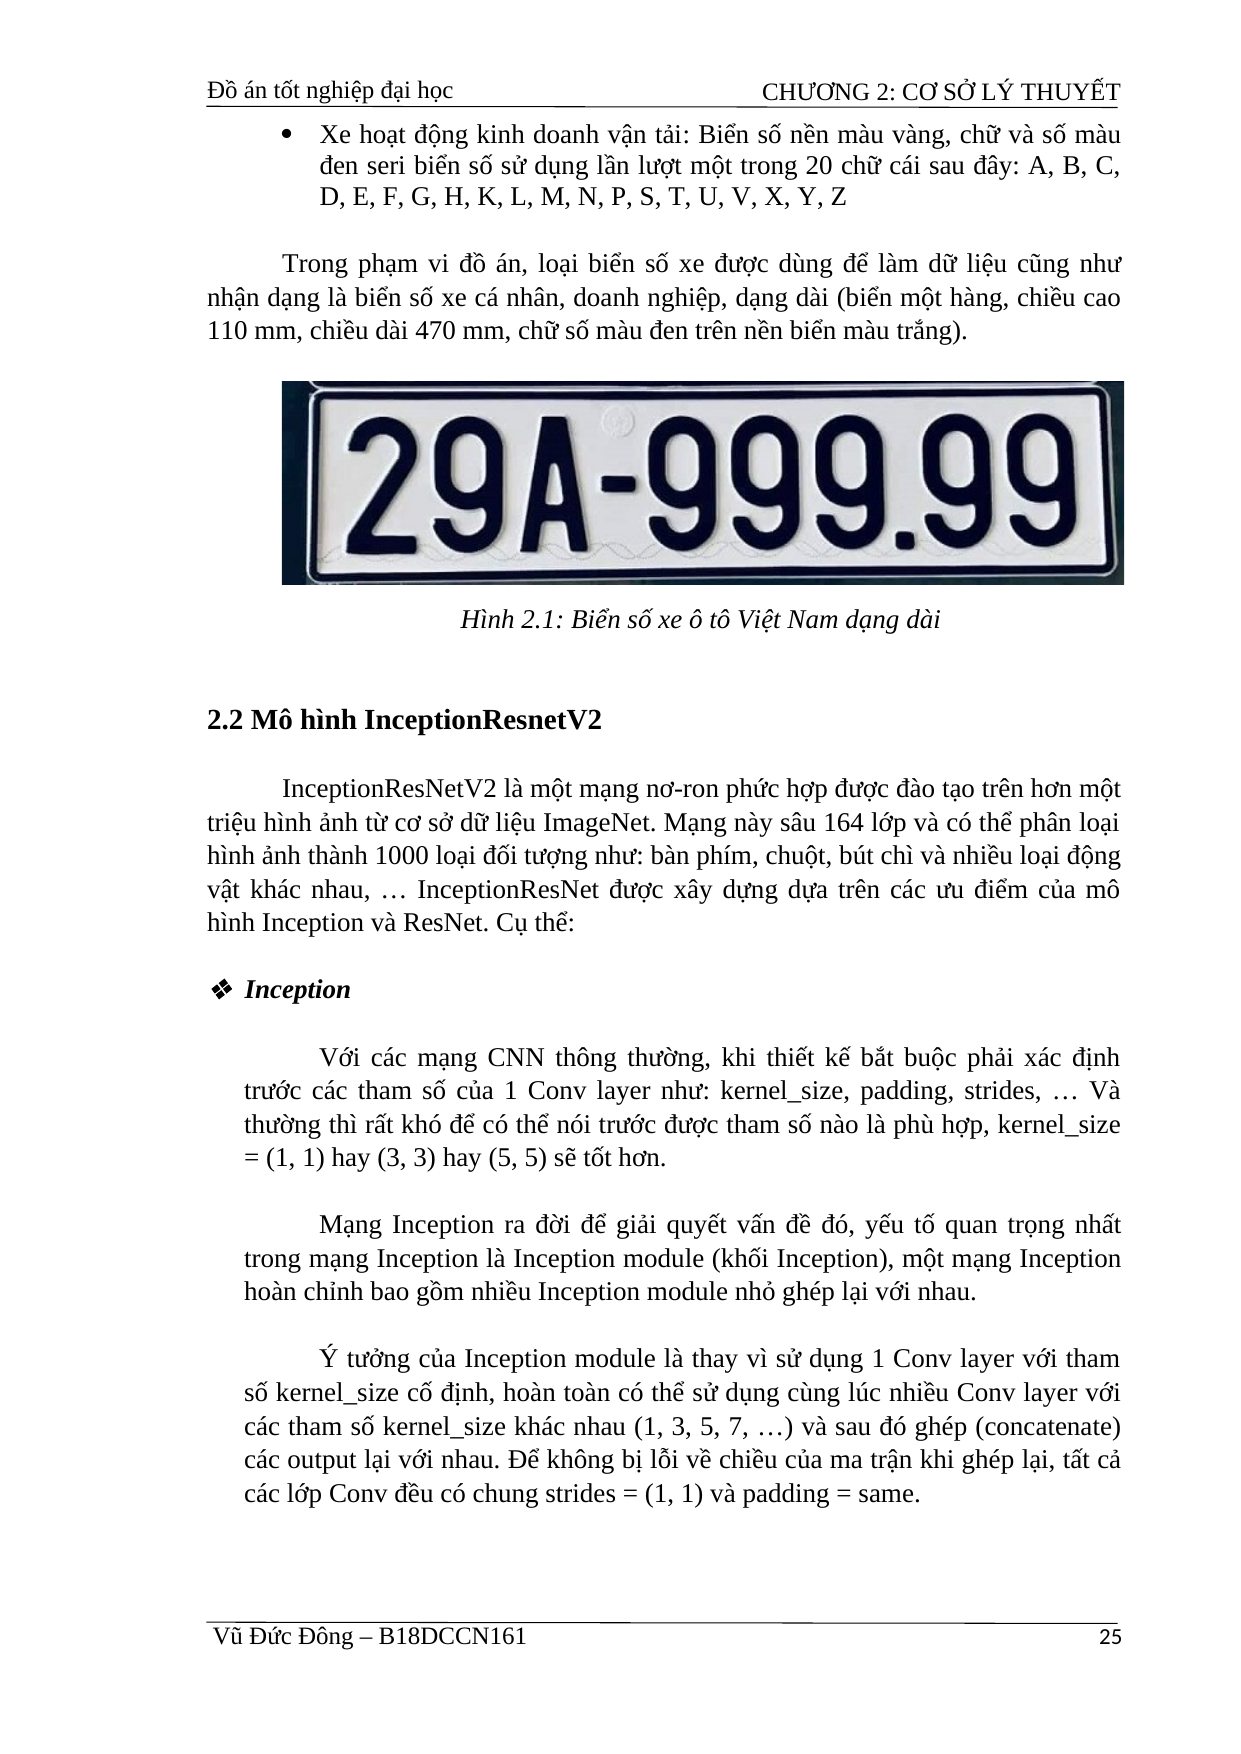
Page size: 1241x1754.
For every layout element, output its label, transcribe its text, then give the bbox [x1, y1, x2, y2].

text Hình 2.1: Biển số xe ô tô Việt Nam dạng dài [207, 604, 1122, 635]
list Mạng Inception ra đời để giải quyết vấn đề đó, yếu tố quan trọng nhất trong mạng Inception là Inception module (khối Inception), một mạng Inception hoàn chỉnh bao gồm nhiều Inception module nhỏ ghép lại với nhau. [244, 1208, 1122, 1242]
picture [281, 381, 1125, 585]
list Xe hoạt động kinh doanh vận tải: Biển số nền màu vàng, chữ và số màu đen seri biển số sử dụng lần lượt một trong 20 chữ cái sau đây: A, B, C, D, E, F, G, H, K, L, M, N, P, S, T, U, V, X, Y, Z [282, 118, 1122, 212]
list Với các mạng CNN thông thường, khi thiết kế bắt buộc phải xác định trước các tham số của 1 Conv layer như: kernel_size, padding, strides, … Và thường thì rất khó để có thể nói trước được tham số nào là phù hợp, kernel_size = (1, 1) hay (3, 3) hay (5, 5) sẽ tốt hơn. [244, 1041, 1122, 1074]
text 2.2 Mô hình InceptionResnetV2 [207, 702, 1122, 736]
list Với các mạng CNN thông thường, khi thiết kế bắt buộc phải xác định trước các tham số của 1 Conv layer như: kernel_size, padding, strides, … Và thường thì rất khó để có thể nói trước được tham số nào là phù hợp, kernel_size = (1, 1) hay (3, 3) hay (5, 5) sẽ tốt hơn. [244, 1139, 1122, 1172]
list Ý tưởng của Inception module là thay vì sử dụng 1 Conv layer với tham số kernel_size cố định, hoàn toàn có thể sử dụng cùng lúc nhiều Conv layer với các tham số kernel_size khác nhau (1, 3, 5, 7, …) và sau đó ghép (concatenate) các output lại với nhau. Để không bị lỗi về chiều của ma trận khi ghép lại, tất cả các lớp Conv đều có chung strides = (1, 1) và padding = same. [244, 1474, 1122, 1508]
list InceptionResNetV2 là một mạng nơ-ron phức hợp được đào tạo trên hơn một triệu hình ảnh từ cơ sở dữ liệu ImageNet. Mạng này sâu 164 lớp và có thể phân loại hình ảnh thành 1000 loại đối tượng như: bàn phím, chuột, bút chì và nhiều loại động vật khác nhau, … InceptionResNet được xây dựng dựa trên các ưu điểm của mô hình Inception và ResNet. Cụ thể: [207, 772, 1122, 806]
list InceptionResNetV2 là một mạng nơ-ron phức hợp được đào tạo trên hơn một triệu hình ảnh từ cơ sở dữ liệu ImageNet. Mạng này sâu 164 lớp và có thể phân loại hình ảnh thành 1000 loại đối tượng như: bàn phím, chuột, bút chì và nhiều loại động vật khác nhau, … InceptionResNet được xây dựng dựa trên các ưu điểm của mô hình Inception và ResNet. Cụ thể: [207, 904, 1122, 937]
list Trong phạm vi đồ án, loại biển số xe được dùng để làm dữ liệu cũng như nhận dạng là biển số xe cá nhân, doanh nghiệp, dạng dài (biển một hàng, chiều cao 110 mm, chiều dài 470 mm, chữ số màu đen trên nền biển màu trắng). [207, 247, 1122, 346]
list Inception [207, 973, 1122, 1005]
list Ý tưởng của Inception module là thay vì sử dụng 1 Conv layer với tham số kernel_size cố định, hoàn toàn có thể sử dụng cùng lúc nhiều Conv layer với các tham số kernel_size khác nhau (1, 3, 5, 7, …) và sau đó ghép (concatenate) các output lại với nhau. Để không bị lỗi về chiều của ma trận khi ghép lại, tất cả các lớp Conv đều có chung strides = (1, 1) và padding = same. [244, 1343, 1122, 1376]
list Mạng Inception ra đời để giải quyết vấn đề đó, yếu tố quan trọng nhất trong mạng Inception là Inception module (khối Inception), một mạng Inception hoàn chỉnh bao gồm nhiều Inception module nhỏ ghép lại với nhau. [244, 1273, 1122, 1307]
